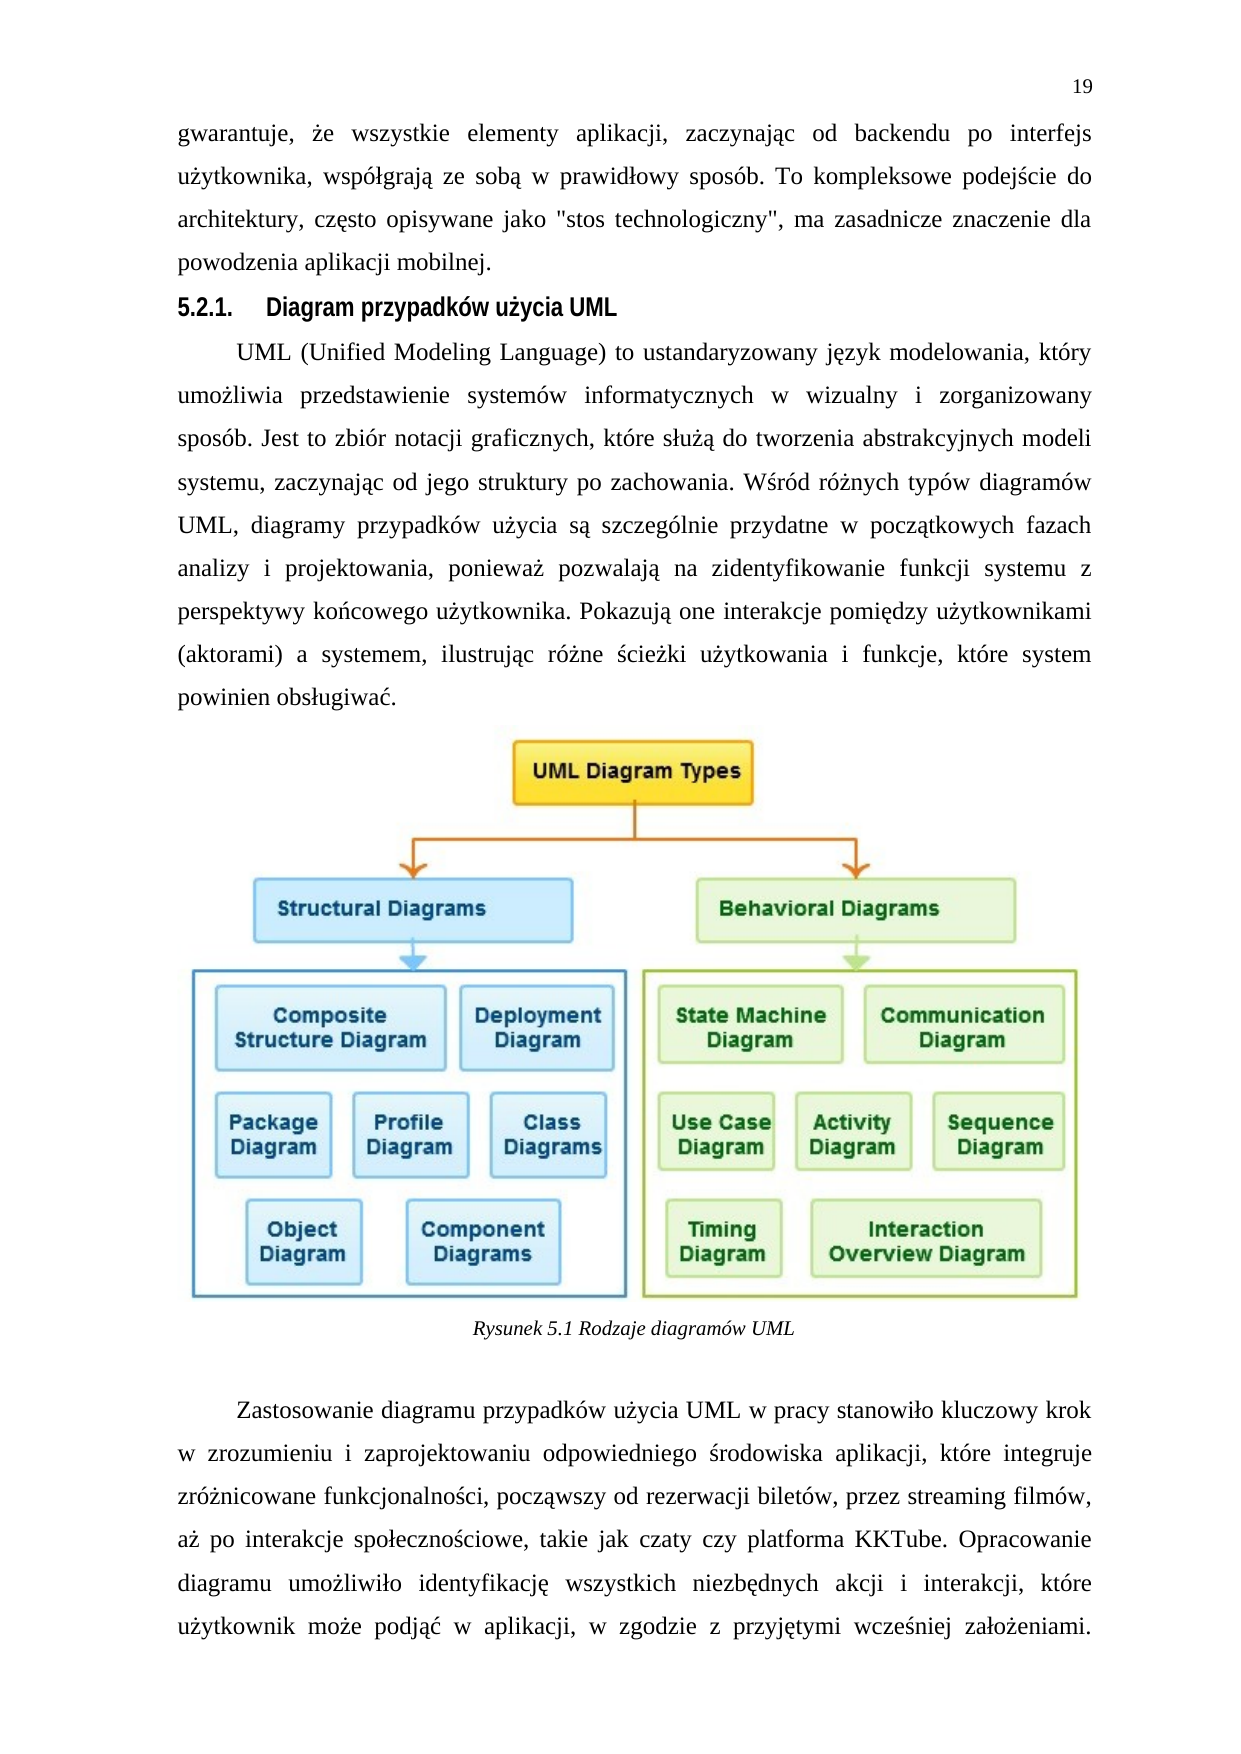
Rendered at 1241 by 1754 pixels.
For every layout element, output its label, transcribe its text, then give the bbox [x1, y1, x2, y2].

picture [177, 725, 1093, 1302]
text UML (Unified Modeling Language) to ustandaryzowany język modelowania, który umożliwia przedstawienie systemów informatycznych w wizualny i zorganizowany sposób. Jest to zbiór notacji graficznych, które służą do tworzenia abstrakcyjnych modeli systemu, zaczynając od jego struktury po zachowania. Wśród różnych typów diagramów UML, diagramy przypadków użycia są szczególnie przydatne w początkowych fazach analizy i projektowania, ponieważ pozwalają na zidentyfikowanie funkcji systemu z perspektywy końcowego użytkownika. Pokazują one interakcje pomiędzy użytkownikami (aktorami) a systemem, ilustrując różne ścieżki użytkowania i funkcje, które system powinien obsługiwać. [177, 337, 1092, 711]
text Diagram przypadków użycia UML [177, 291, 1092, 322]
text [177, 1395, 1092, 1639]
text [177, 118, 1092, 276]
text Rysunek 5.1 Rodzaje diagramów UML [177, 1316, 1092, 1340]
